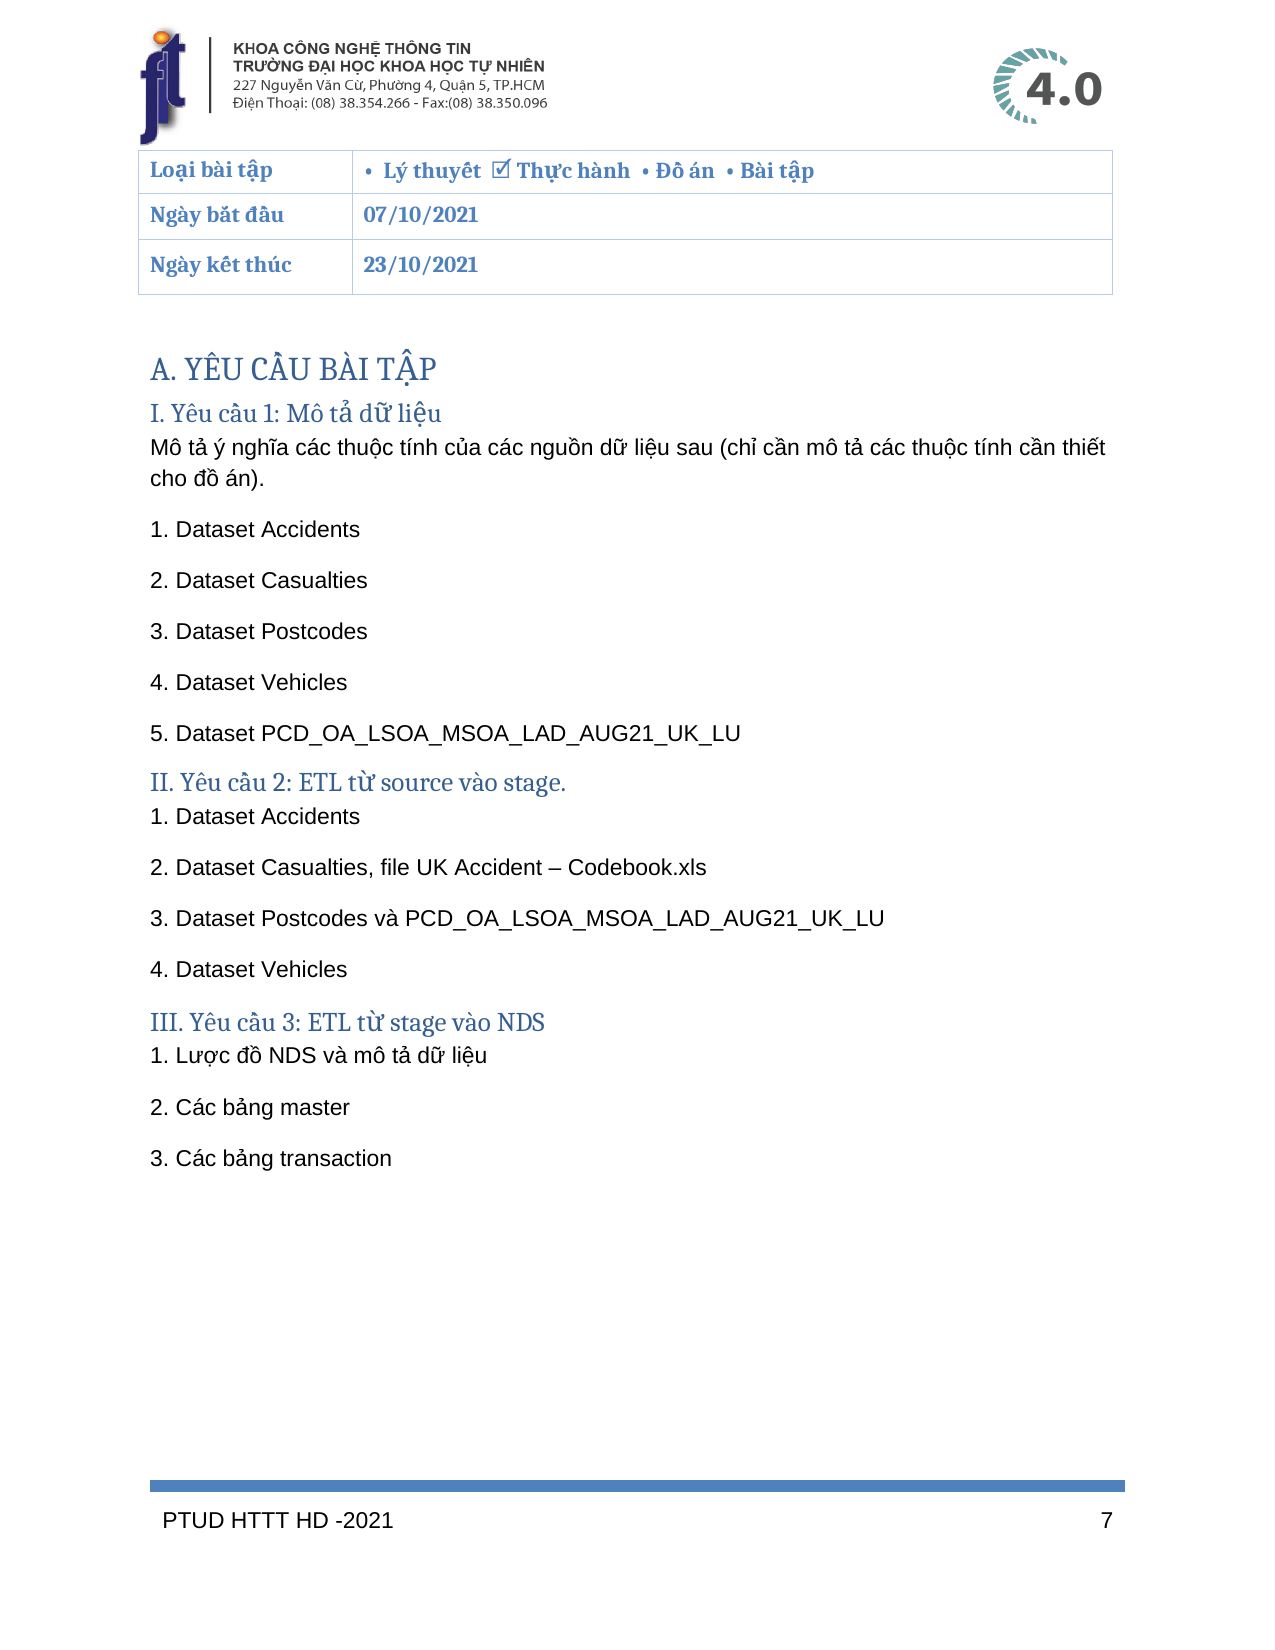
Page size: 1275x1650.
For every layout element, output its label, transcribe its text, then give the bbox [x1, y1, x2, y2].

text Mô tả ý nghĩa các thuộc tính của các nguồn dữ liệu sau (chỉ cần mô tả các thuộc tính cần thiết cho đồ án). [150, 434, 1125, 491]
subtitle I. Yêu cầu 1: Mô tả dữ liệu [150, 398, 1125, 430]
text 1. Dataset Accidents [150, 803, 1125, 829]
subtitle A. YÊU CẦU BÀI TẬP [150, 350, 1125, 389]
table_cell Ngày bắt đầu [139, 194, 352, 239]
text 2. Dataset Casualties [150, 567, 1125, 593]
subtitle II. Yêu cầu 2: ETL từ source vào stage. [150, 767, 1125, 798]
picture [985, 41, 1108, 127]
text 2. Các bảng master [150, 1093, 1125, 1120]
text 1. Dataset Accidents [150, 516, 1125, 542]
picture [117, 21, 580, 167]
table_cell 23/10/2021 [353, 240, 1112, 294]
table_cell 07/10/2021 [353, 194, 1112, 239]
text 5. Dataset PCD_OA_LSOA_MSOA_LAD_AUG21_UK_LU [150, 720, 1125, 746]
text 4. Dataset Vehicles [150, 669, 1125, 695]
text 2. Dataset Casualties, file UK Accident – Codebook.xls [150, 854, 1125, 880]
text 3. Dataset Postcodes [150, 618, 1125, 644]
text 1. Lược đồ NDS và mô tả dữ liệu [150, 1042, 1125, 1069]
subtitle III. Yêu cầu 3: ETL từ stage vào NDS [150, 1007, 1125, 1038]
text 3. Dataset Postcodes và PCD_OA_LSOA_MSOA_LAD_AUG21_UK_LU [150, 905, 1125, 931]
text 4. Dataset Vehicles [150, 956, 1125, 982]
table_header • Lý thuyết 🗹 Thực hành • Đồ án • Bài tập [353, 151, 1112, 193]
table_header Loại bài tập [139, 151, 352, 193]
text 3. Các bảng transaction [150, 1144, 1125, 1171]
table_cell Ngày kết thúc [139, 240, 352, 294]
